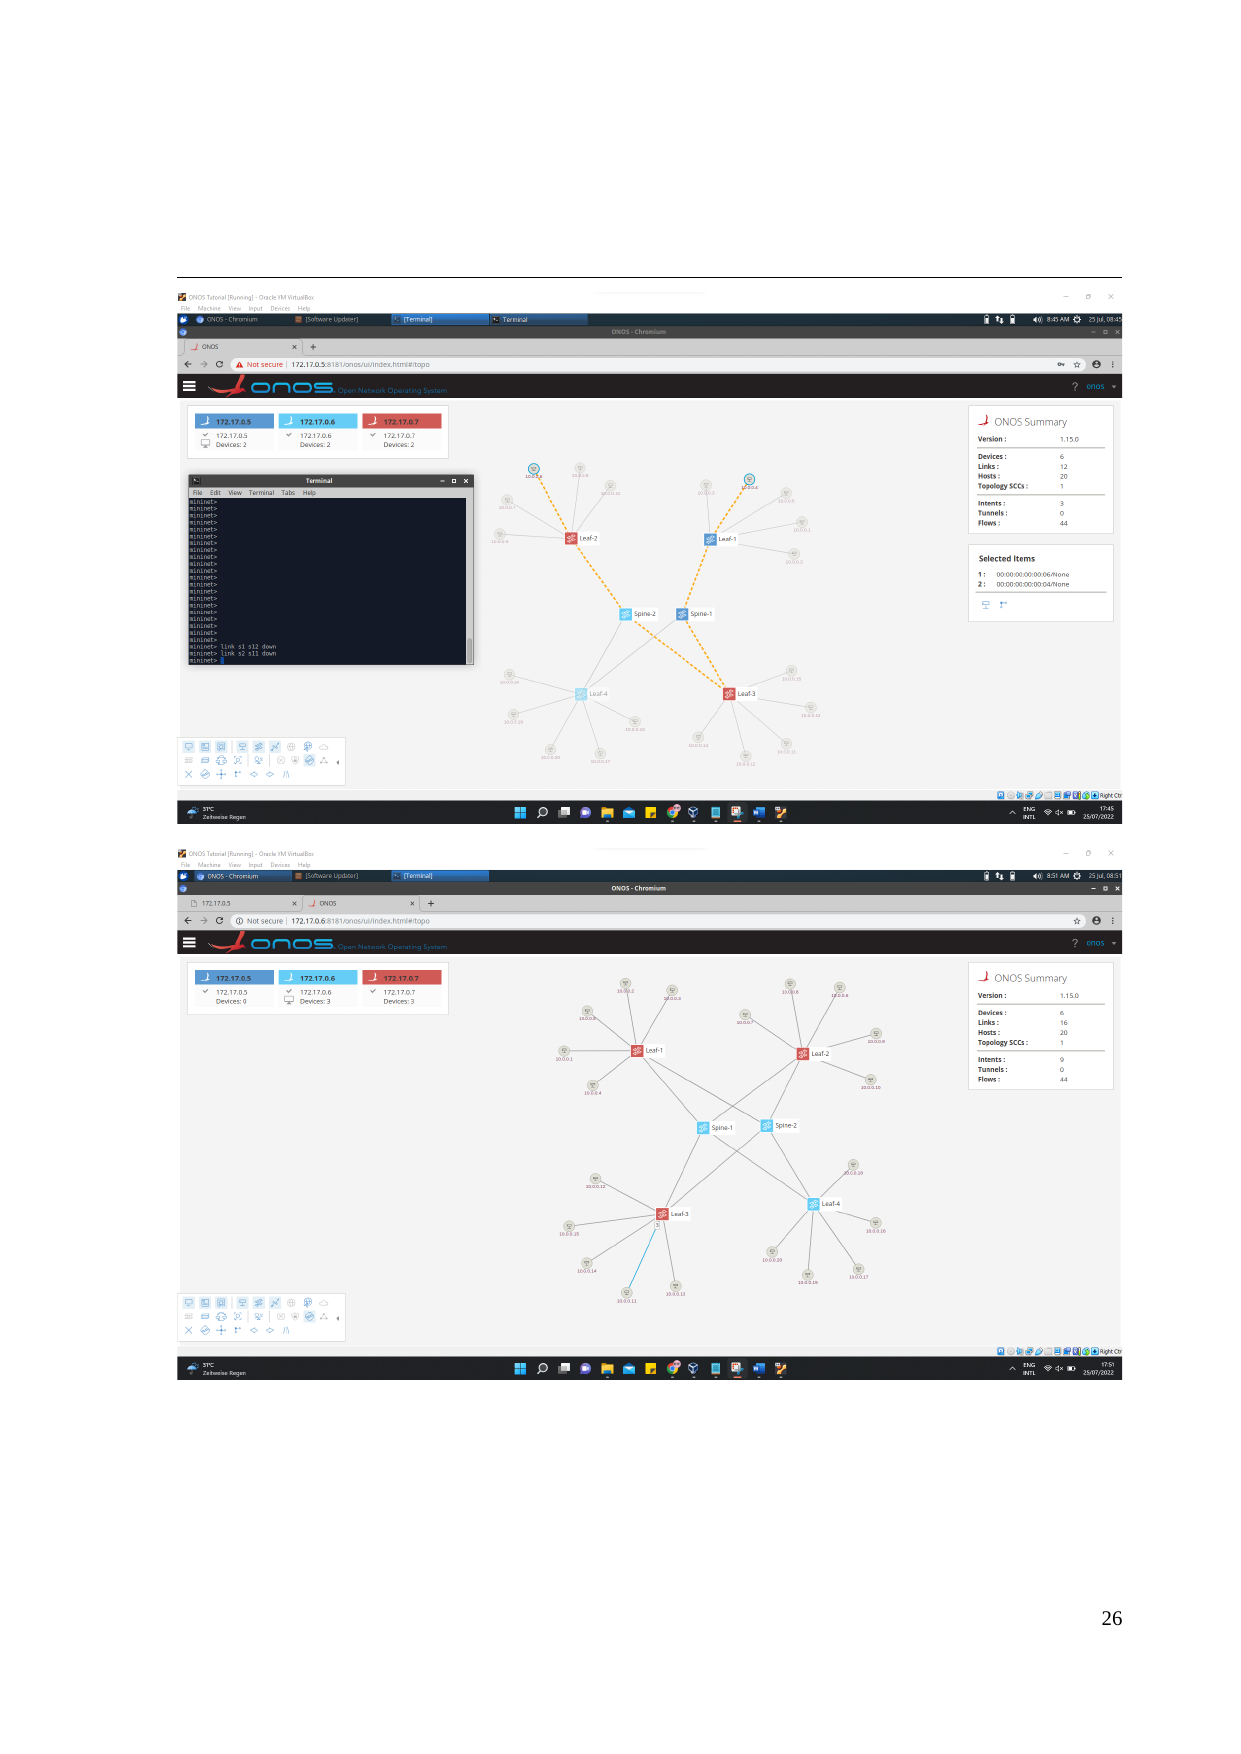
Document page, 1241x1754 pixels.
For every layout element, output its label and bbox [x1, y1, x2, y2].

picture [177, 292, 1123, 824]
picture [177, 848, 1123, 1380]
